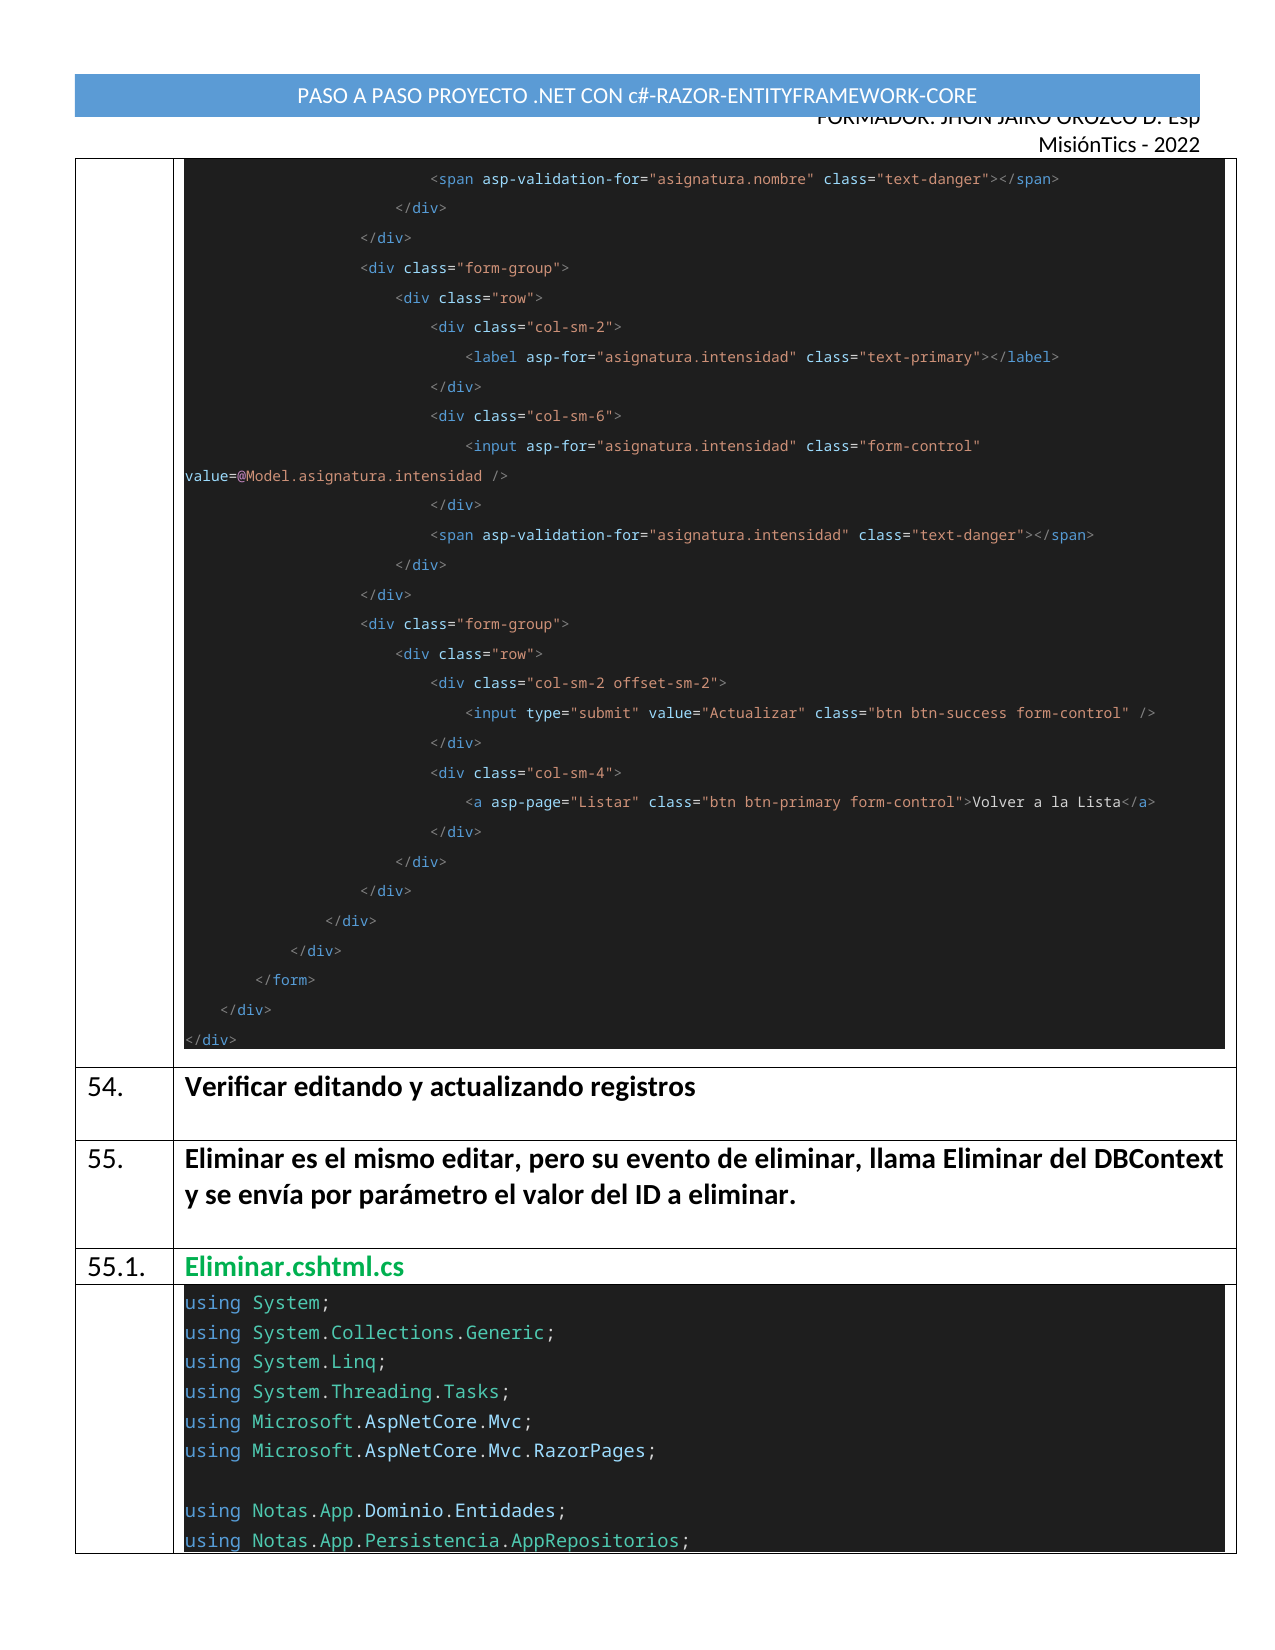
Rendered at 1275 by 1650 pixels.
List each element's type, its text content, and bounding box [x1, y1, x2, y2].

table_cell [76, 159, 173, 1067]
table_cell Eliminar es el mismo editar, pero su evento de eliminar, llama Eliminar del DBContext y se envía por parámetro el valor del ID a eliminar. [174, 1141, 1236, 1247]
table_cell [76, 1141, 173, 1247]
table_cell [76, 1285, 173, 1552]
table_cell Eliminar.cshtml.cs [174, 1249, 1236, 1284]
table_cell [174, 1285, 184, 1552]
table_cell [76, 1249, 173, 1284]
table_cell Verificar editando y actualizando registros [174, 1068, 1236, 1139]
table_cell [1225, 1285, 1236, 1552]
table_cell [76, 1068, 173, 1139]
